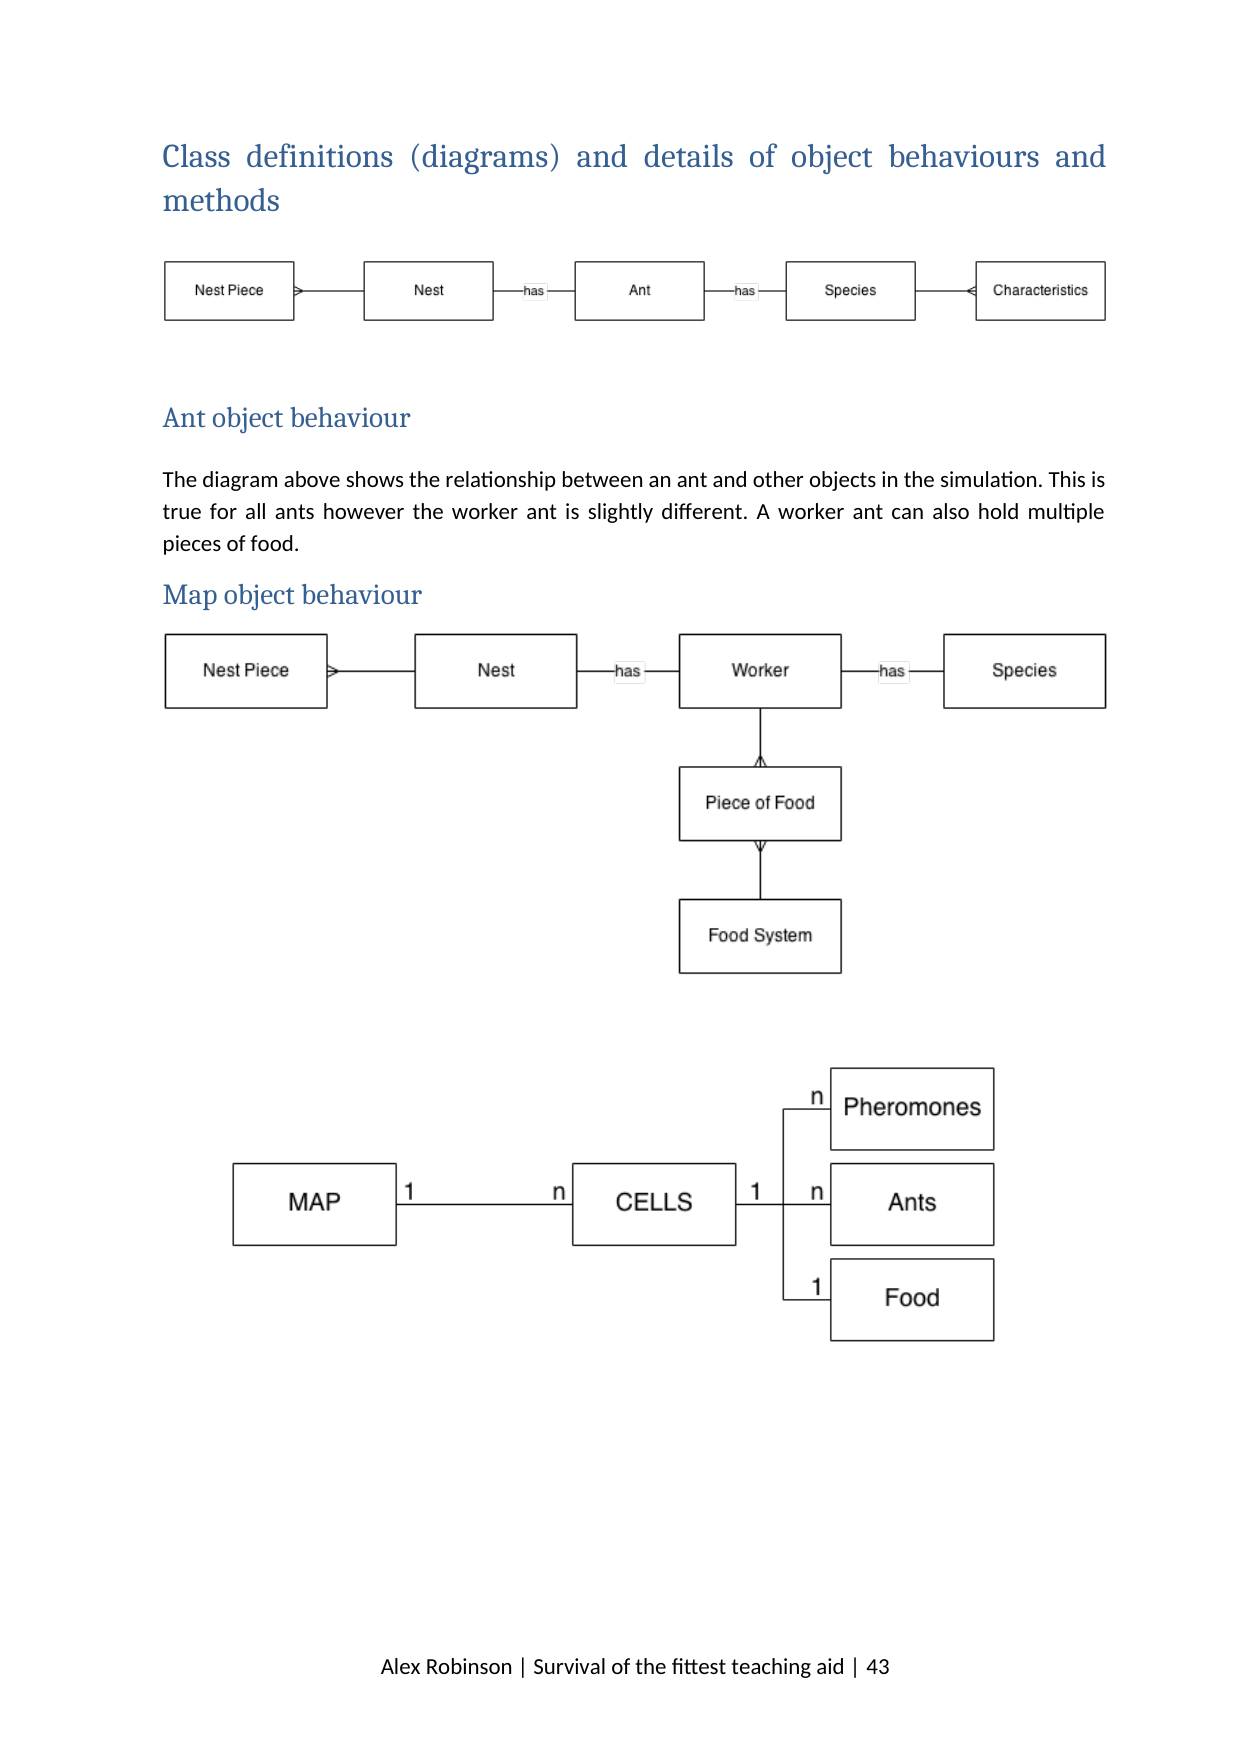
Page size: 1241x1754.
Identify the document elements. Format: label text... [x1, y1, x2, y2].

picture [162, 259, 1107, 322]
subtitle Class definitions (diagrams) and details of object behaviours and methods [162, 137, 1107, 219]
text The diagram above shows the relationship between an ant and other objects in the simulation. This is true for all ants however the worker ant is slightly different. A worker ant can also hold multiple pieces of food. [162, 465, 1107, 558]
picture [162, 631, 1108, 980]
subtitle Map object behaviour [162, 578, 1107, 612]
picture [230, 1065, 996, 1347]
subtitle Ant object behaviour [162, 402, 1107, 435]
